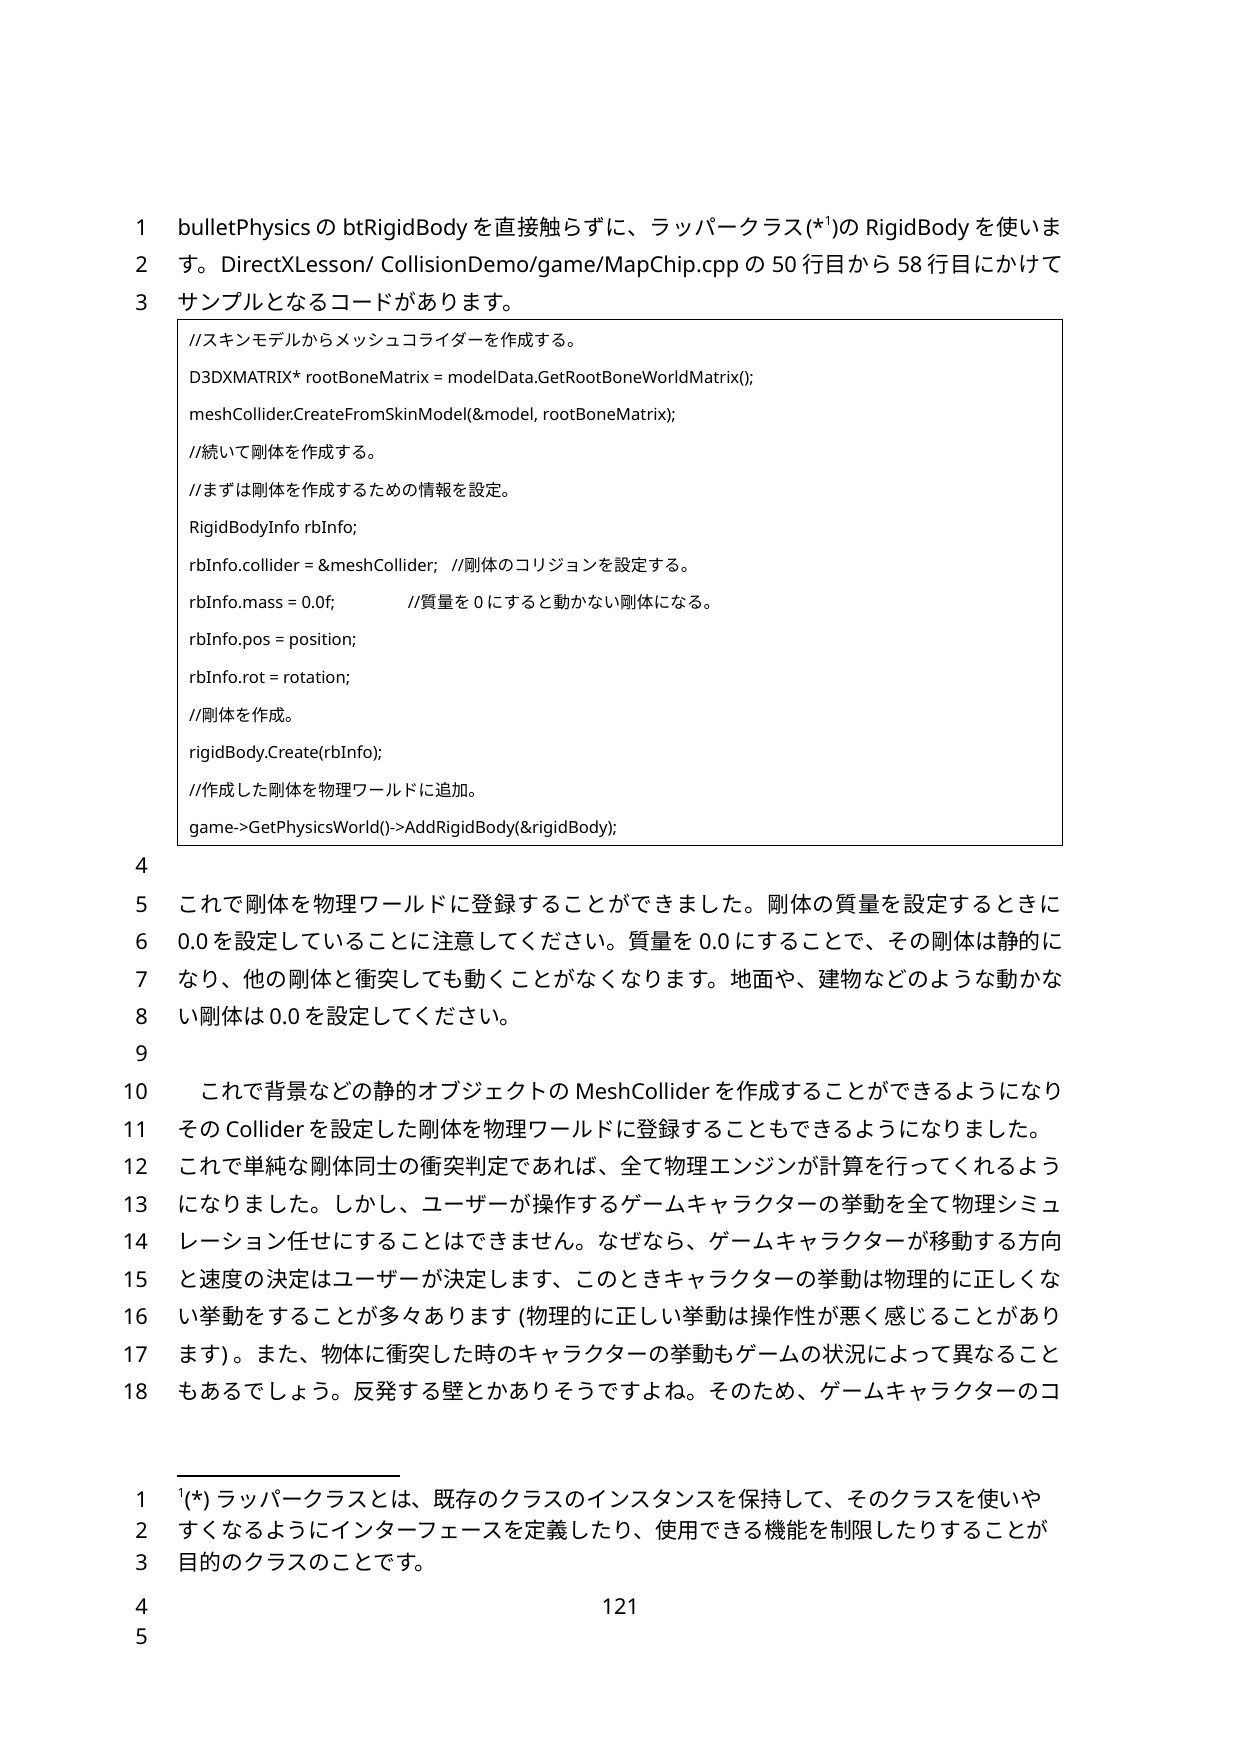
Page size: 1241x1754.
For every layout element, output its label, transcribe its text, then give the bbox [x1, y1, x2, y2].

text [177, 207, 1063, 319]
table_header //スキンモデルからメッシュコライダーを作成する。 D3DXMATRIX* rootBoneMatrix = modelData.GetRootBoneWorldMatrix(); meshCollider.CreateFromSkinModel(&model, rootBoneMatrix); //続いて剛体を作成する。 //まずは剛体を作成するための情報を設定。 RigidBodyInfo rbInfo; rbInfo.collider = &meshCollider; //剛体のコリジョンを設定する。 rbInfo.mass = 0.0f; //質量を0にすると動かない剛体になる。 rbInfo.pos = position; rbInfo.rot = rotation; //剛体を作成。 rigidBody.Create(rbInfo); //作成した剛体を物理ワールドに追加。 game->GetPhysicsWorld()->AddRigidBody(&rigidBody); [178, 320, 1062, 845]
text これで剛体を物理ワールドに登録することができました。剛体の質量を設定するときに0.0を設定していることに注意してください。質量を0.0にすることで、その剛体は静的になり、他の剛体と衝突しても動くことがなくなります。地面や、建物などのような動かない剛体は0.0を設定してください。 [177, 884, 1063, 1034]
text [177, 1146, 1063, 1409]
text これで背景などの静的オブジェクトのMeshColliderを作成することができるようになり、そのColliderを設定した剛体を物理ワールドに登録することもできるようになりました。 [177, 1071, 1063, 1146]
